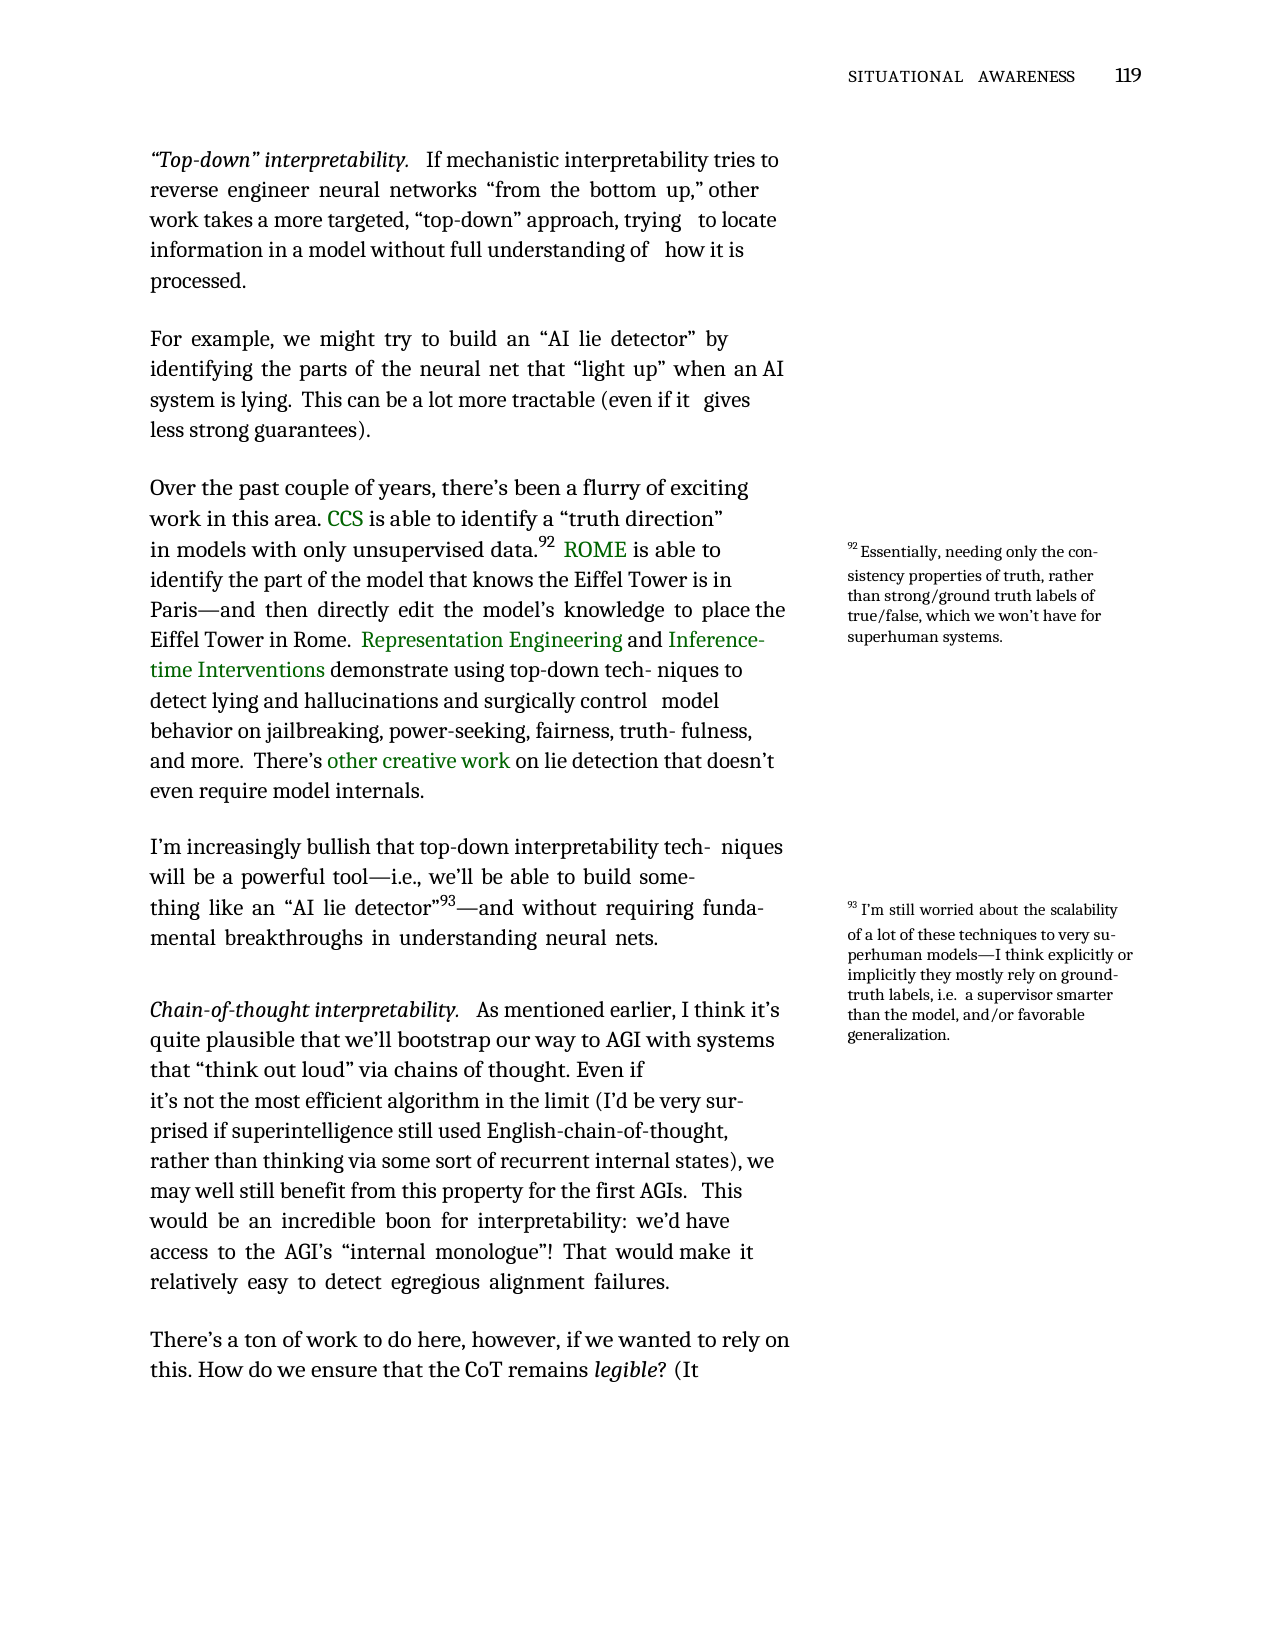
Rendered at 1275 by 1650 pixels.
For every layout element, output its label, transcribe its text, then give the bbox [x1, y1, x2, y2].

text thing like an “AI lie detector”93—and without requiring funda- 93 I’m still worried about the scalability [150, 894, 1158, 921]
text in models with only unsupervised data.92 ROME is able to 92 Essentially, needing only the con- [150, 536, 1158, 562]
text Over the past couple of years, there’s been a flurry of exciting work in this area. CCS is able to identify a “truth direction” [150, 475, 796, 532]
text Chain-of-thought interpretability. As mentioned earlier, I think it’s quite plausible that we’ll bootstrap our way to AGI with systems that “think out loud” via chains of thought. Even if [150, 997, 787, 1083]
text “Top-down” interpretability. If mechanistic interpretability tries to reverse engineer neural networks “from the bottom up,” other work takes a more targeted, “top-down” approach, trying to locate information in a model without full understanding of how it is processed. [150, 147, 785, 294]
text There’s a ton of work to do here, however, if we wanted to rely on this. How do we ensure that the CoT remains legible? (It [150, 1327, 799, 1384]
text mental breakthroughs in understanding neural nets. [150, 925, 799, 952]
text of a lot of these techniques to very su- perhuman models—I think explicitly or implicitly they mostly rely on ground- truth labels, i.e. a supervisor smarter than the model, and/or favorable generalization. [847, 925, 1146, 1045]
text identify the part of the model that knows the Eiffel Tower is in Paris—and then directly edit the model’s knowledge to place the Eiffel Tower in Rome. Representation Engineering and Inference-time Interventions demonstrate using top-down tech- niques to detect lying and hallucinations and surgically control model behavior on jailbreaking, power-seeking, fairness, truth- fulness, and more. There’s other creative work on lie detection that doesn’t even require model internals. [150, 567, 793, 804]
text sistency properties of truth, rather than strong/ground truth labels of true/false, which we won’t have for superhuman systems. [847, 567, 1128, 646]
text I’m increasingly bullish that top-down interpretability tech- niques will be a powerful tool—i.e., we’ll be able to build some- [150, 834, 798, 890]
text For example, we might try to build an “AI lie detector” by identifying the parts of the neural net that “light up” when an AI system is lying. This can be a lot more tractable (even if it gives less strong guarantees). [150, 326, 785, 443]
text it’s not the most efficient algorithm in the limit (I’d be very sur- prised if superintelligence still used English-chain-of-thought, rather than thinking via some sort of recurrent internal states), we may well still benefit from this property for the first AGIs. This would be an incredible boon for interpretability: we’d have access to the AGI’s “internal monologue”! That would make it relatively easy to detect egregious alignment failures. [150, 1087, 787, 1295]
